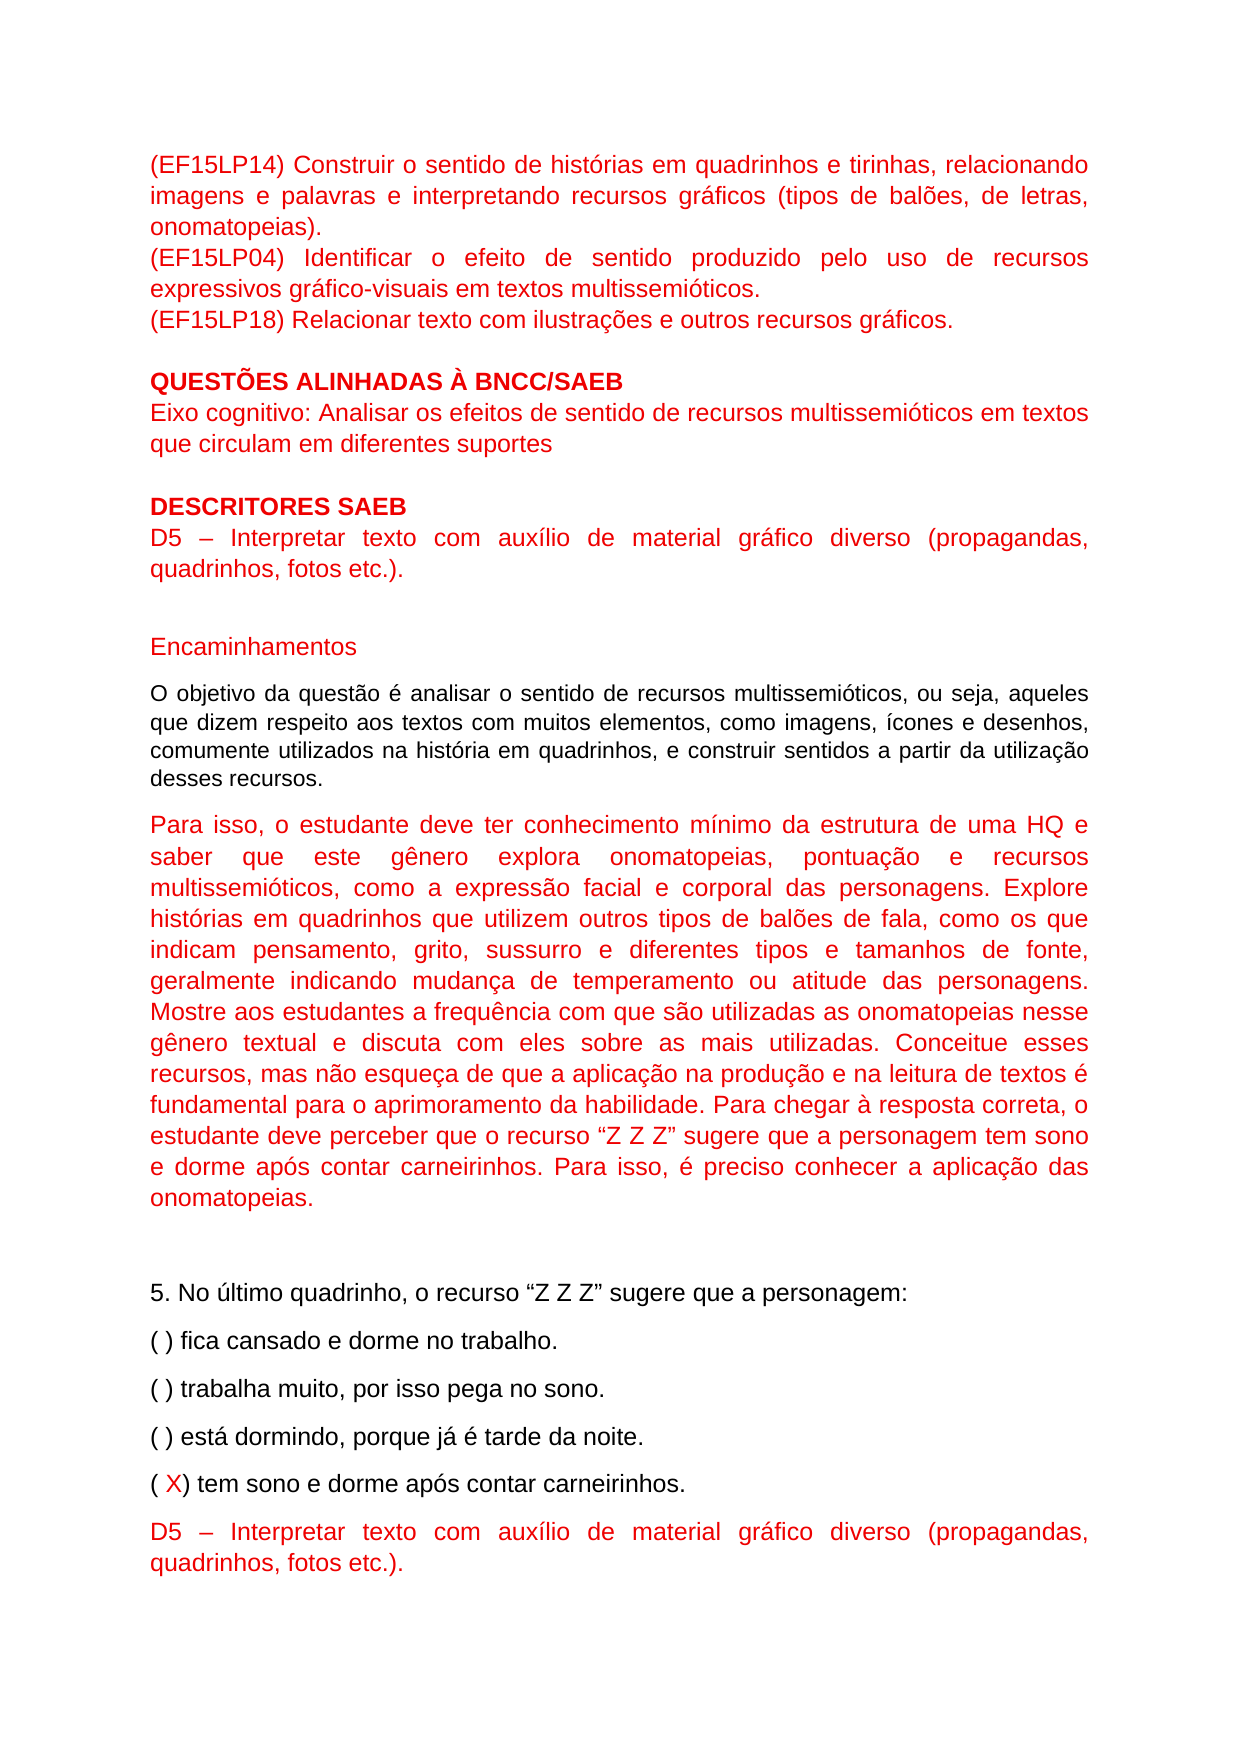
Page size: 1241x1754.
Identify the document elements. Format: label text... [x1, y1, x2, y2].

text D5 – Interpretar texto com auxílio de material gráfico diverso (propagandas, quadrinhos, fotos etc.). [150, 522, 1090, 582]
text DESCRITORES SAEB [150, 491, 1090, 520]
text QUESTÕES ALINHADAS À BNCC/SAEB [150, 367, 1090, 396]
text D5 – Interpretar texto com auxílio de material gráfico diverso (propagandas, quadrinhos, fotos etc.). [150, 1517, 1090, 1577]
text ( ) fica cansado e dorme no trabalho. [150, 1326, 1090, 1355]
text 5. No último quadrinho, o recurso “Z Z Z” sugere que a personagem: [150, 1278, 1090, 1307]
text ( ) trabalha muito, por isso pega no sono. [150, 1374, 1090, 1402]
text ( X) tem sono e dorme após contar carneirinhos. [150, 1469, 1090, 1498]
text (EF15LP18) Relacionar texto com ilustrações e outros recursos gráficos. [150, 305, 1090, 334]
text (EF15LP04) Identificar o efeito de sentido produzido pelo uso de recursos expressivos gráfico-visuais em textos multissemióticos. [150, 243, 1090, 303]
text ( ) está dormindo, porque já é tarde da noite. [150, 1421, 1090, 1450]
text Encaminhamentos [150, 632, 1090, 661]
text O objetivo da questão é analisar o sentido de recursos multissemióticos, ou seja, aqueles que dizem respeito aos textos com muitos elementos, como imagens, ícones e desenhos, comumente utilizados na história em quadrinhos, e construir sentidos a partir da utilização desses recursos. [150, 680, 1090, 792]
text Eixo cognitivo: Analisar os efeitos de sentido de recursos multissemióticos em textos que circulam em diferentes suportes [150, 398, 1090, 458]
text Para isso, o estudante deve ter conhecimento mínimo da estrutura de uma HQ e saber que este gênero explora onomatopeias, pontuação e recursos multissemióticos, como a expressão facial e corporal das personagens. Explore histórias em quadrinhos que utilizem outros tipos de balões de fala, como os que indicam pensamento, grito, sussurro e diferentes tipos e tamanhos de fonte, geralmente indicando mudança de temperamento ou atitude das personagens. Mostre aos estudantes a frequência com que são utilizadas as onomatopeias nesse gênero textual e discuta com eles sobre as mais utilizadas. Conceitue esses recursos, mas não esqueça de que a aplicação na produção e na leitura de textos é fundamental para o aprimoramento da habilidade. Para chegar à resposta correta, o estudante deve perceber que o recurso “Z Z Z” sugere que a personagem tem sono e dorme após contar carneirinhos. Para isso, é preciso conhecer a aplicação das onomatopeias. [150, 810, 1090, 1212]
text (EF15LP14) Construir o sentido de histórias em quadrinhos e tirinhas, relacionando imagens e palavras e interpretando recursos gráficos (tipos de balões, de letras, onomatopeias). [150, 150, 1090, 241]
